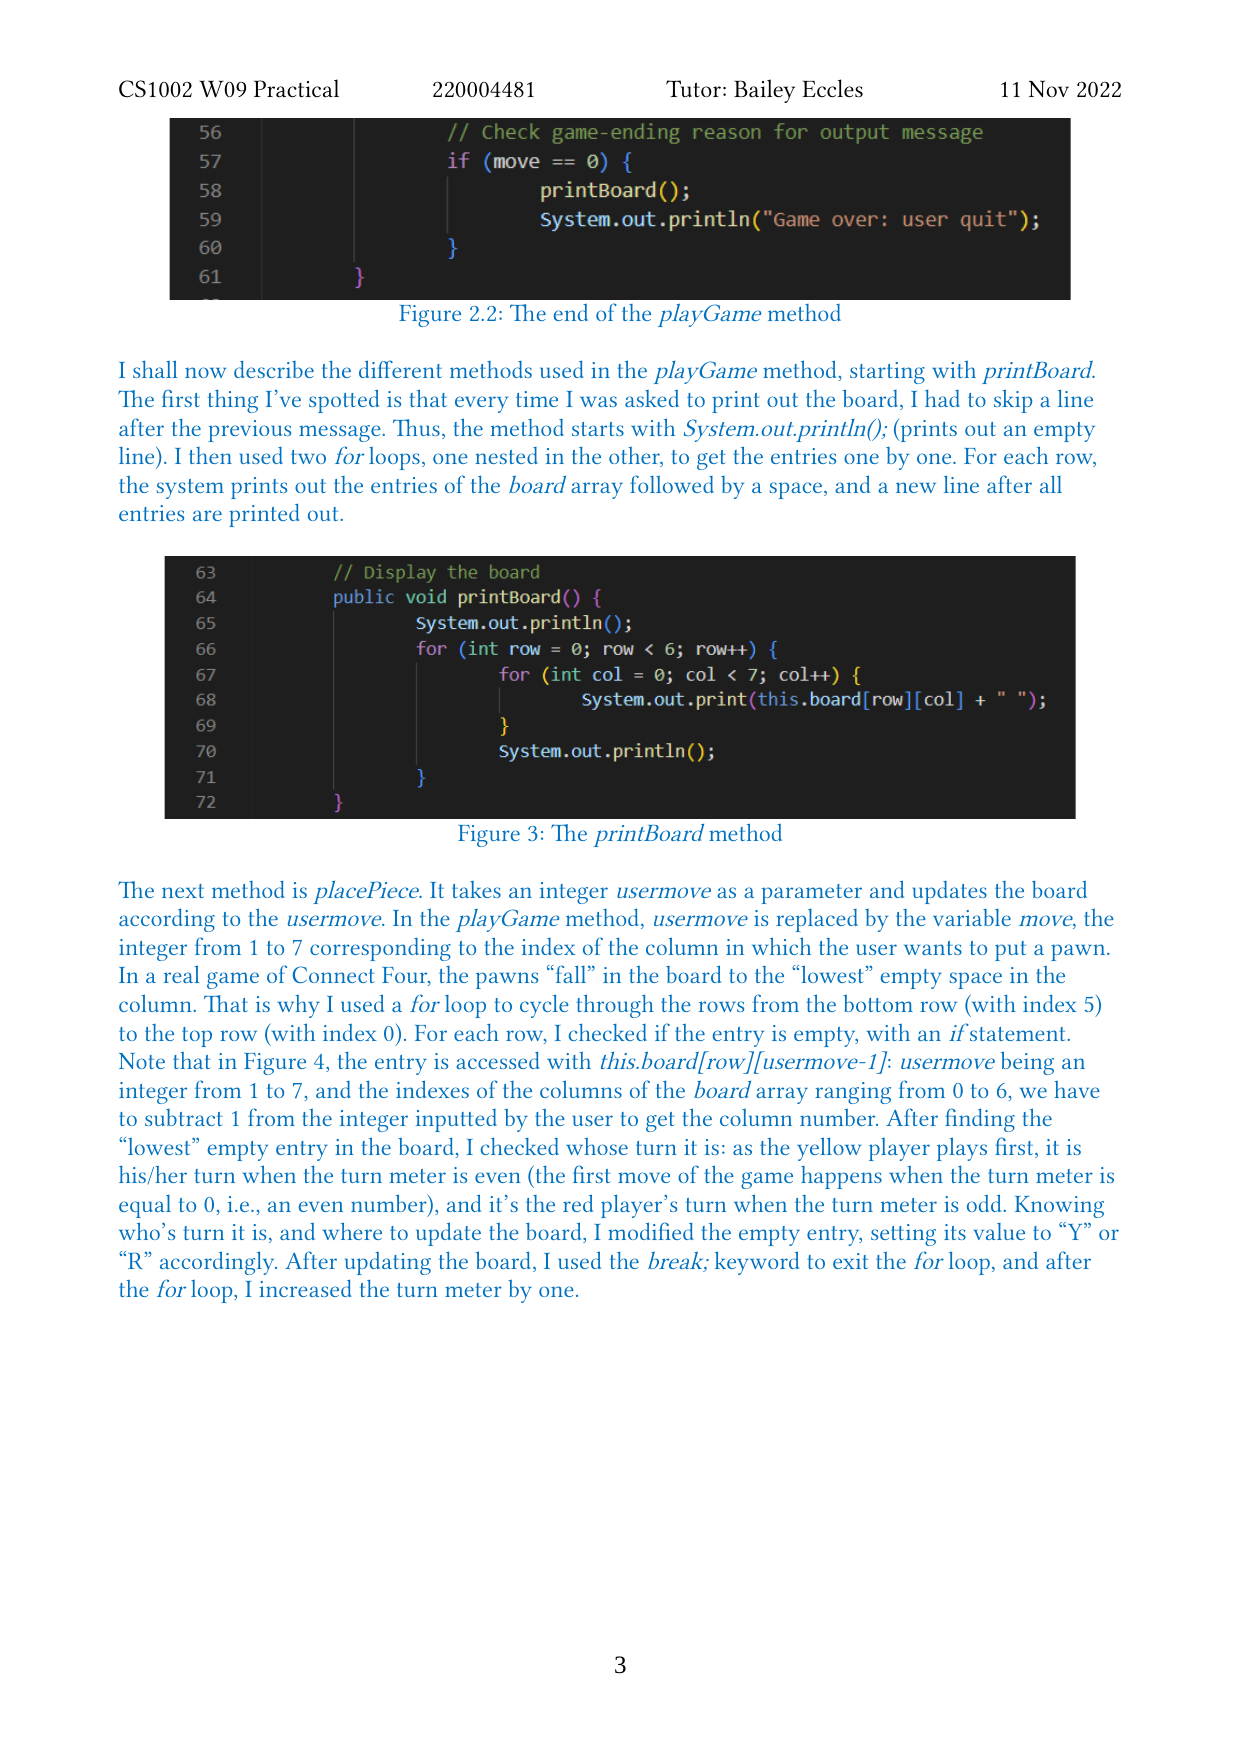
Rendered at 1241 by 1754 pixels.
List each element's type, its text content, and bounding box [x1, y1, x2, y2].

text Figure 2.2: The end of the playGame method [118, 299, 1122, 328]
text I shall now describe the different methods used in the playGame method, starting with printBoard. The first thing I’ve spotted is that every time I was asked to print out the board, I had to skip a line after the previous message. Thus, the method starts with System.out.println(); (prints out an empty line). I then used two for loops, one nested in the other, to get the entries one by one. For each row, the system prints out the entries of the board array followed by a space, and a new line after all entries are printed out. [118, 356, 1122, 528]
picture [164, 556, 1076, 819]
text The next method is placePiece. It takes an integer usermove as a parameter and updates the board according to the usermove. In the playGame method, usermove is replaced by the variable move, the integer from 1 to 7 corresponding to the index of the column in which the user wants to put a pawn. In a real game of Connect Four, the pawns “fall” in the board to the “lowest” empty space in the column. That is why I used a for loop to cycle through the rows from the bottom row (with index 5) to the top row (with index 0). For each row, I checked if the entry is empty, with an if statement. Note that in Figure 4, the entry is accessed with this.board[row][usermove-1]: usermove being an integer from 1 to 7, and the indexes of the columns of the board array ranging from 0 to 6, we have to subtract 1 from the integer inputted by the user to get the column number. After finding the “lowest” empty entry in the board, I checked whose turn it is: as the yellow player plays first, it is his/her turn when the turn meter is even (the first move of the game happens when the turn meter is equal to 0, i.e., an even number), and it’s the red player’s turn when the turn meter is odd. Knowing who’s turn it is, and where to update the board, I modified the empty entry, setting its value to “Y” or “R” accordingly. After updating the board, I used the break; keyword to exit the for loop, and after the for loop, I increased the turn meter by one. [118, 876, 1122, 1304]
text Figure 3: The printBoard method [118, 819, 1122, 847]
picture [169, 118, 1071, 300]
